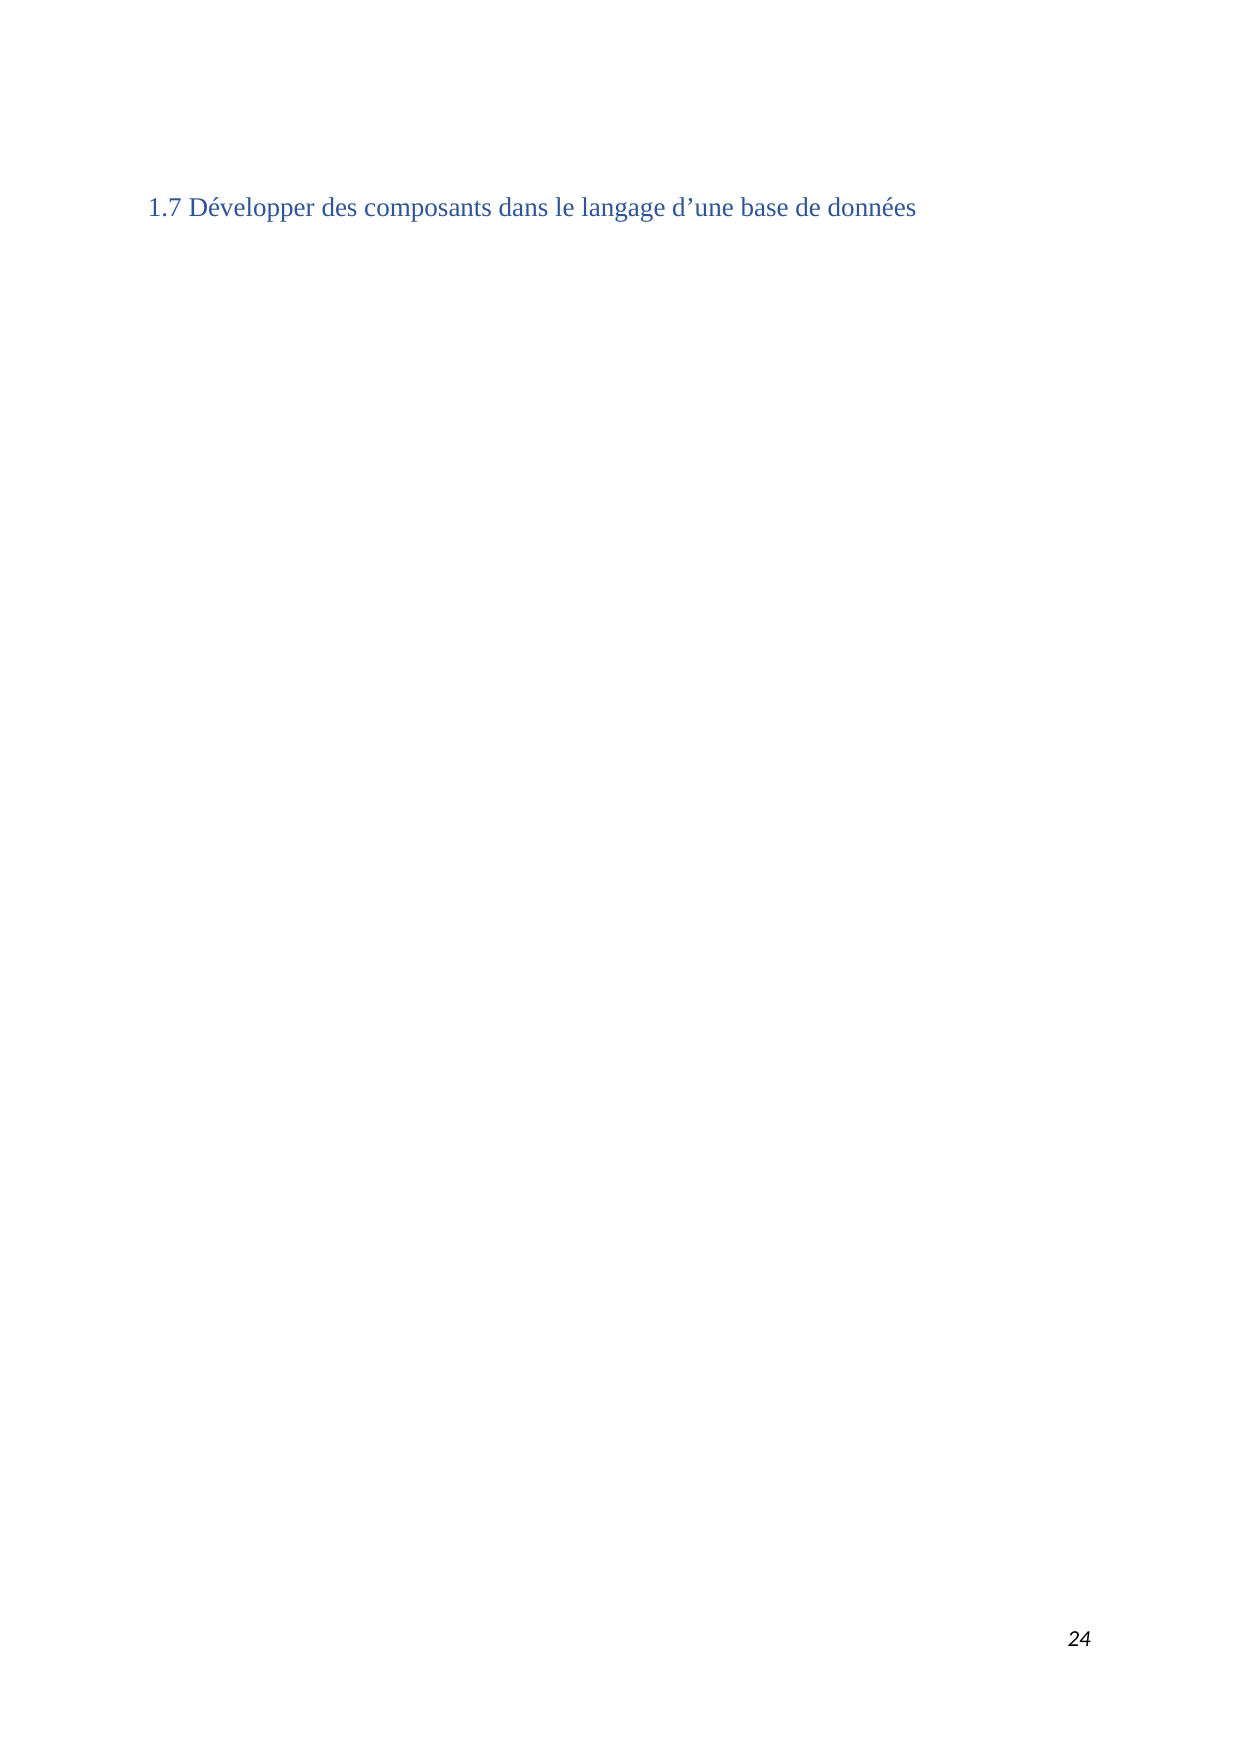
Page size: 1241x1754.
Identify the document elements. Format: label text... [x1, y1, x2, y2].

list Développer des composants dans le langage d’une base de données [148, 191, 1093, 222]
